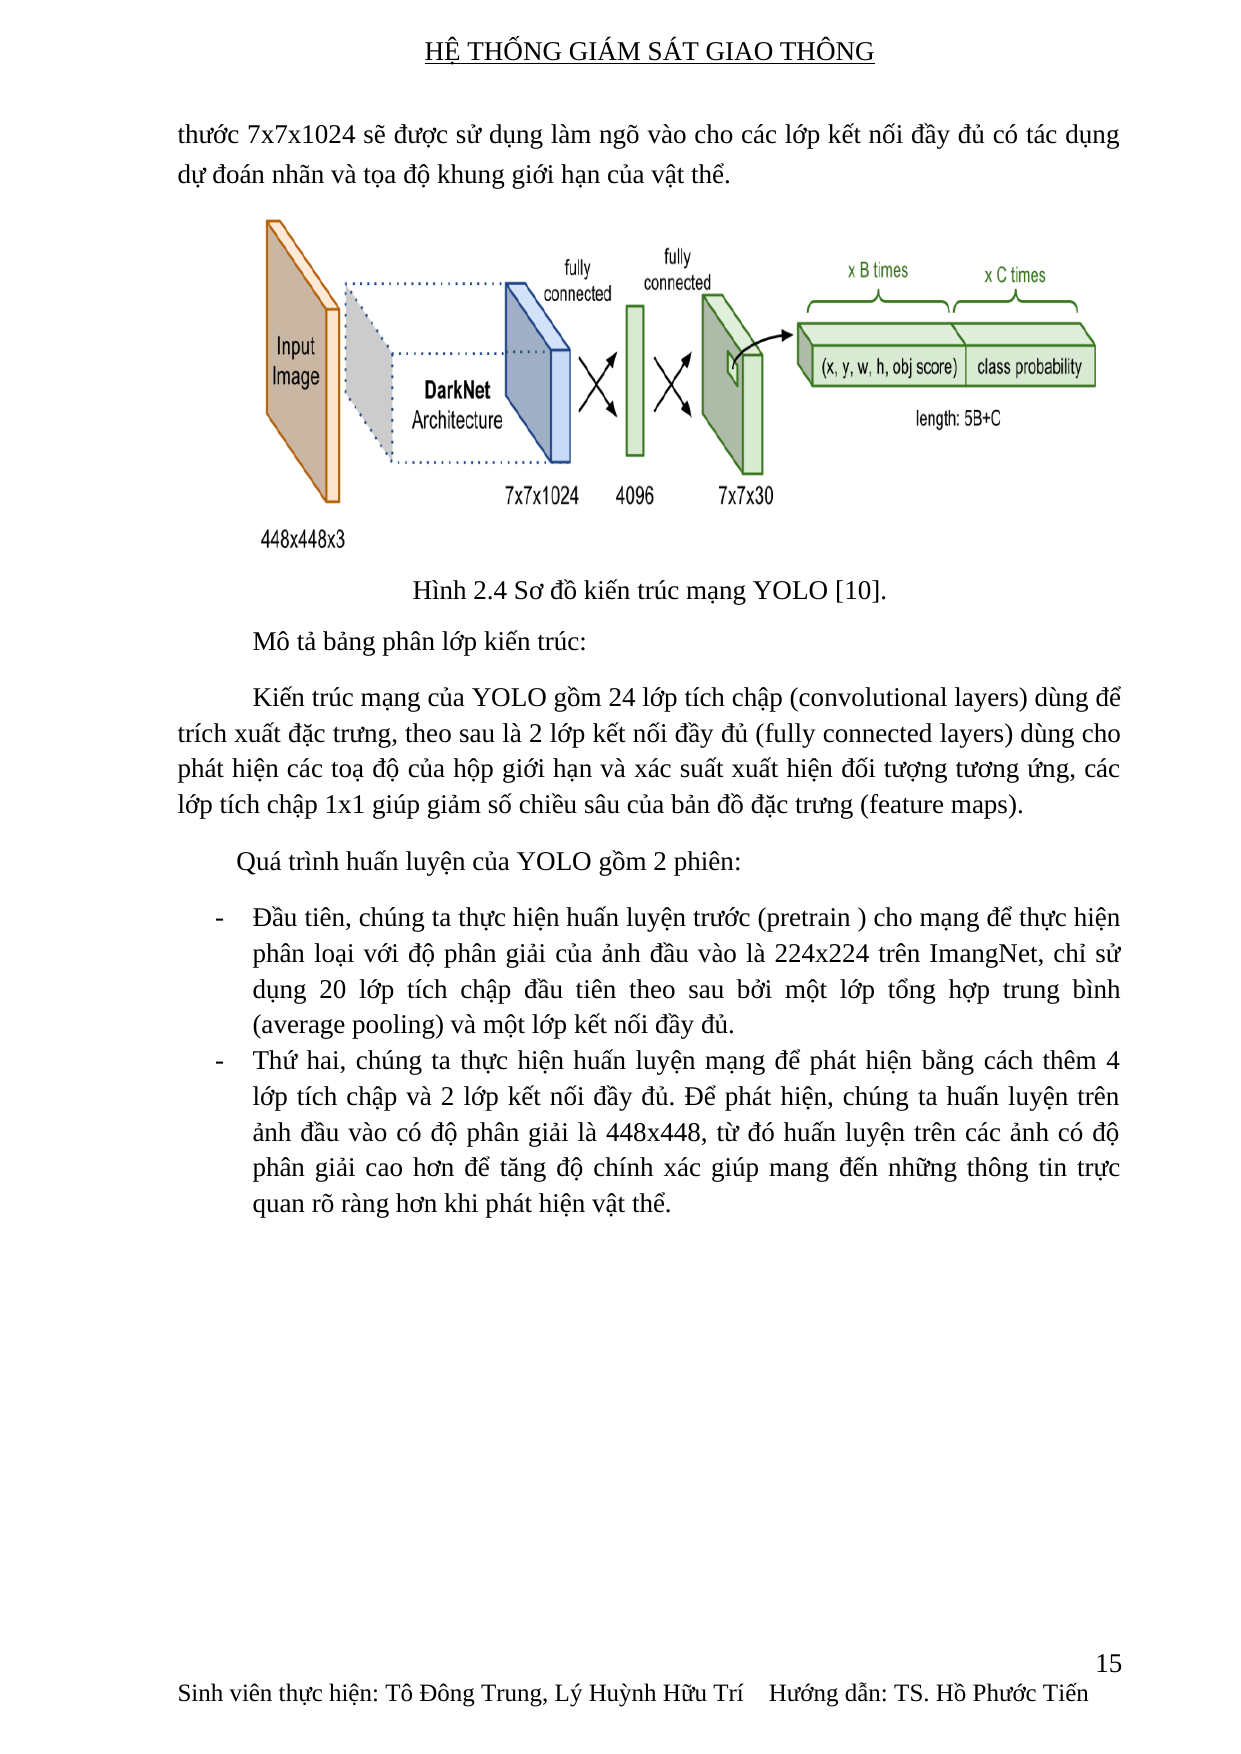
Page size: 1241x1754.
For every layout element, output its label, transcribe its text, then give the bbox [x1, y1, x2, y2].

picture [252, 211, 1103, 553]
list Thứ hai, chúng ta thực hiện huấn luyện mạng để phát hiện bằng cách thêm 4 lớp tích chập và 2 lớp kết nối đầy đủ. Để phát hiện, chúng ta huấn luyện trên ảnh đầu vào có độ phân giải là 448x448, từ đó huấn luyện trên các ảnh có độ phân giải cao hơn để tăng độ chính xác giúp mang đến những thông tin trực quan rõ ràng hơn khi phát hiện vật thể. [215, 1044, 1122, 1218]
text Quá trình huấn luyện của YOLO gồm 2 phiên: [236, 845, 1122, 876]
text Kiến trúc mạng của YOLO gồm 24 lớp tích chập (convolutional layers) dùng để trích xuất đặc trưng, theo sau là 2 lớp kết nối đầy đủ (fully connected layers) dùng cho phát hiện các toạ độ của hộp giới hạn và xác suất xuất hiện đối tượng tương ứng, các lớp tích chập 1x1 giúp giảm số chiều sâu của bản đồ đặc trưng (feature maps). [177, 681, 1122, 819]
text Mô tả bảng phân lớp kiến trúc: [177, 624, 1122, 656]
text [177, 118, 1122, 190]
text Hình 2.4 Sơ đồ kiến trúc mạng YOLO [10]. [177, 574, 1122, 606]
list Đầu tiên, chúng ta thực hiện huấn luyện trước (pretrain ) cho mạng để thực hiện phân loại với độ phân giải của ảnh đầu vào là 224x224 trên ImangNet, chỉ sử dụng 20 lớp tích chập đầu tiên theo sau bởi một lớp tổng hợp trung bình (average pooling) và một lớp kết nối đầy đủ. [215, 901, 1122, 1040]
